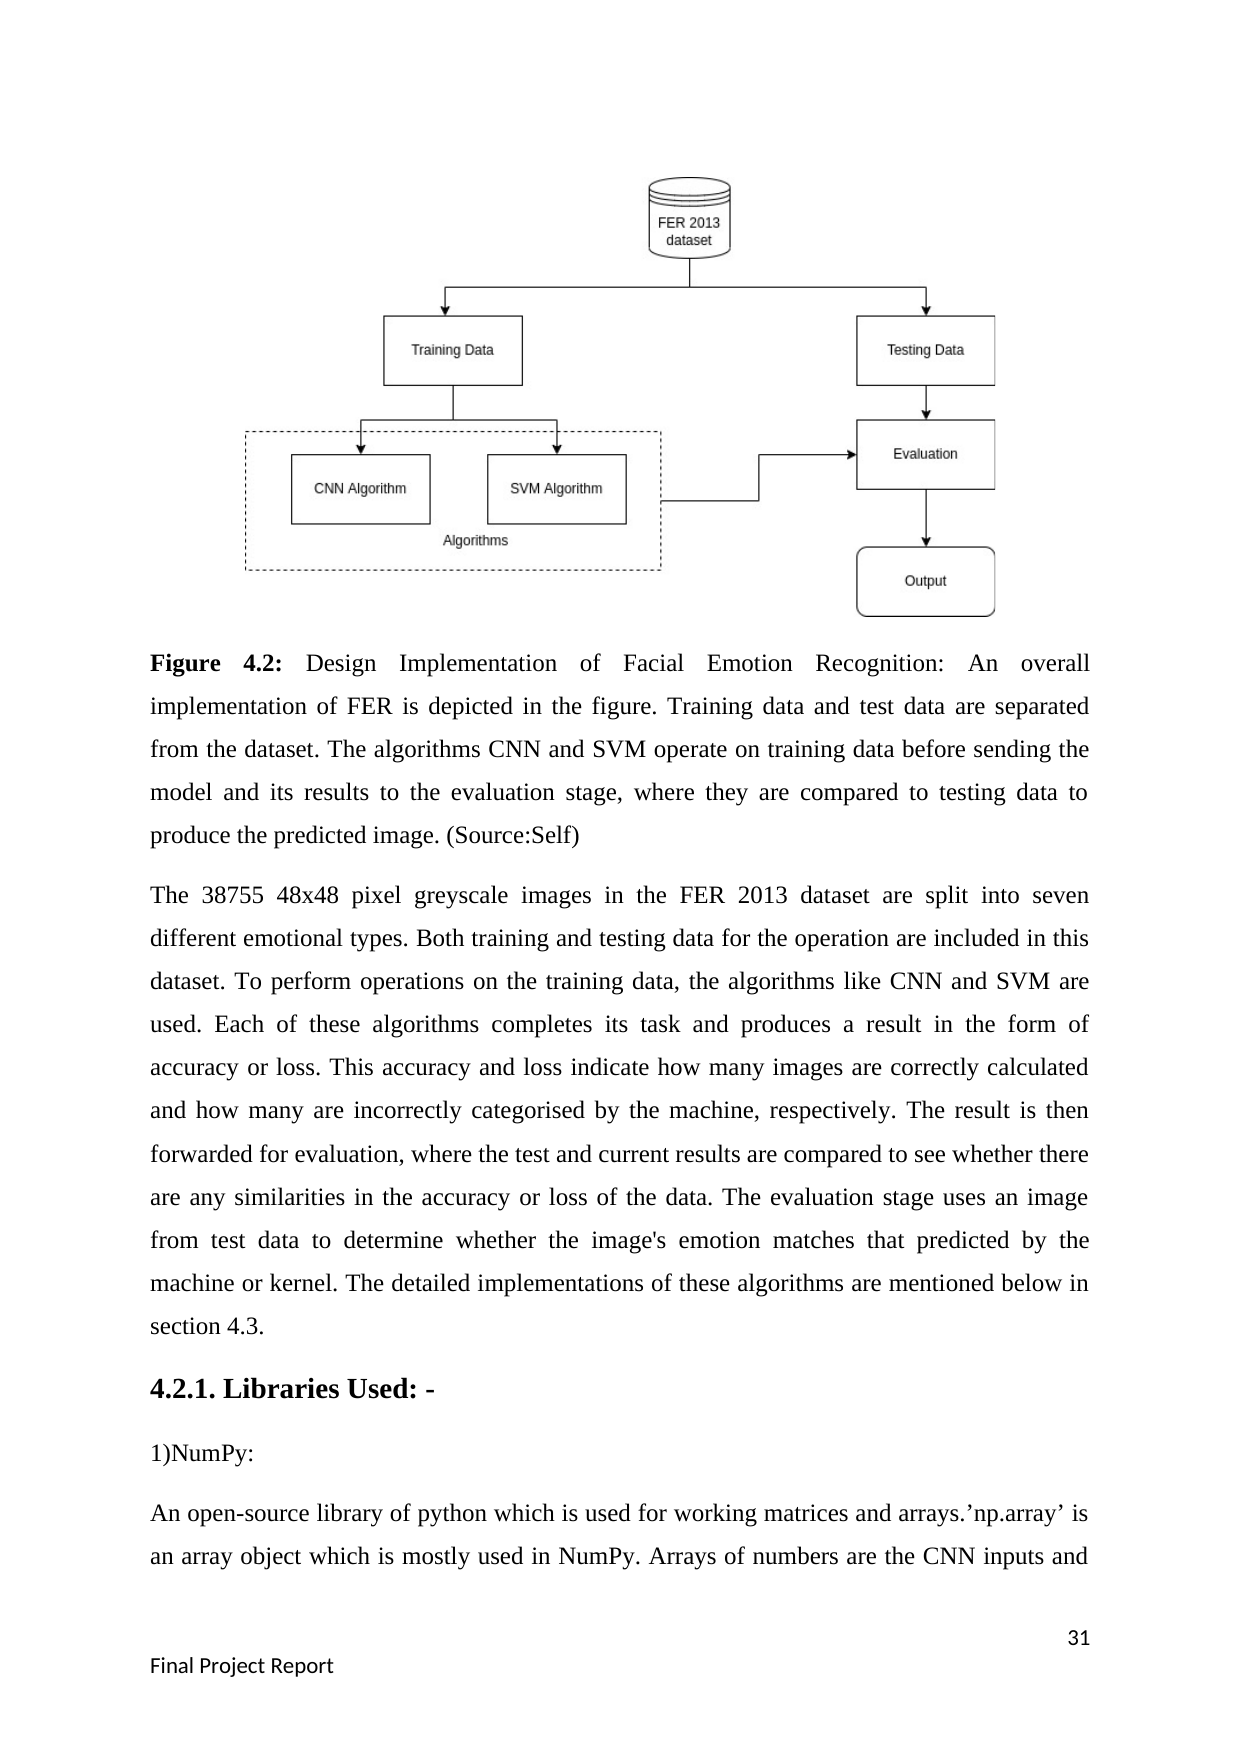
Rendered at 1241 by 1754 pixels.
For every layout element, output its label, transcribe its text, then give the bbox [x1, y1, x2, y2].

text 4.2.1. Libraries Used: - [150, 1371, 1090, 1404]
text The 38755 48x48 pixel greyscale images in the FER 2013 dataset are split into seven different emotional types. Both training and testing data for the operation are included in this dataset. To perform operations on the training data, the algorithms like CNN and SVM are used. Each of these algorithms completes its task and produces a result in the form of accuracy or loss. This accuracy and loss indicate how many images are correctly calculated and how many are incorrectly categorised by the machine, respectively. The result is then forwarded for evaluation, where the test and current results are compared to see whether there are any similarities in the accuracy or loss of the data. The evaluation stage uses an image from test data to determine whether the image's emotion matches that predicted by the machine or kernel. The detailed implementations of these algorithms are mentioned below in section 4.3. [150, 880, 1090, 1340]
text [150, 1498, 1090, 1569]
text Figure 4.2: Design Implementation of Facial Emotion Recognition: An overall implementation of FER is depicted in the figure. Training data and test data are separated from the dataset. The algorithms CNN and SVM operate on training data before sending the model and its results to the evaluation stage, where they are compared to testing data to produce the predicted image. (Source:Self) [150, 648, 1090, 849]
text 1)NumPy: [150, 1438, 1090, 1467]
picture [245, 177, 995, 617]
